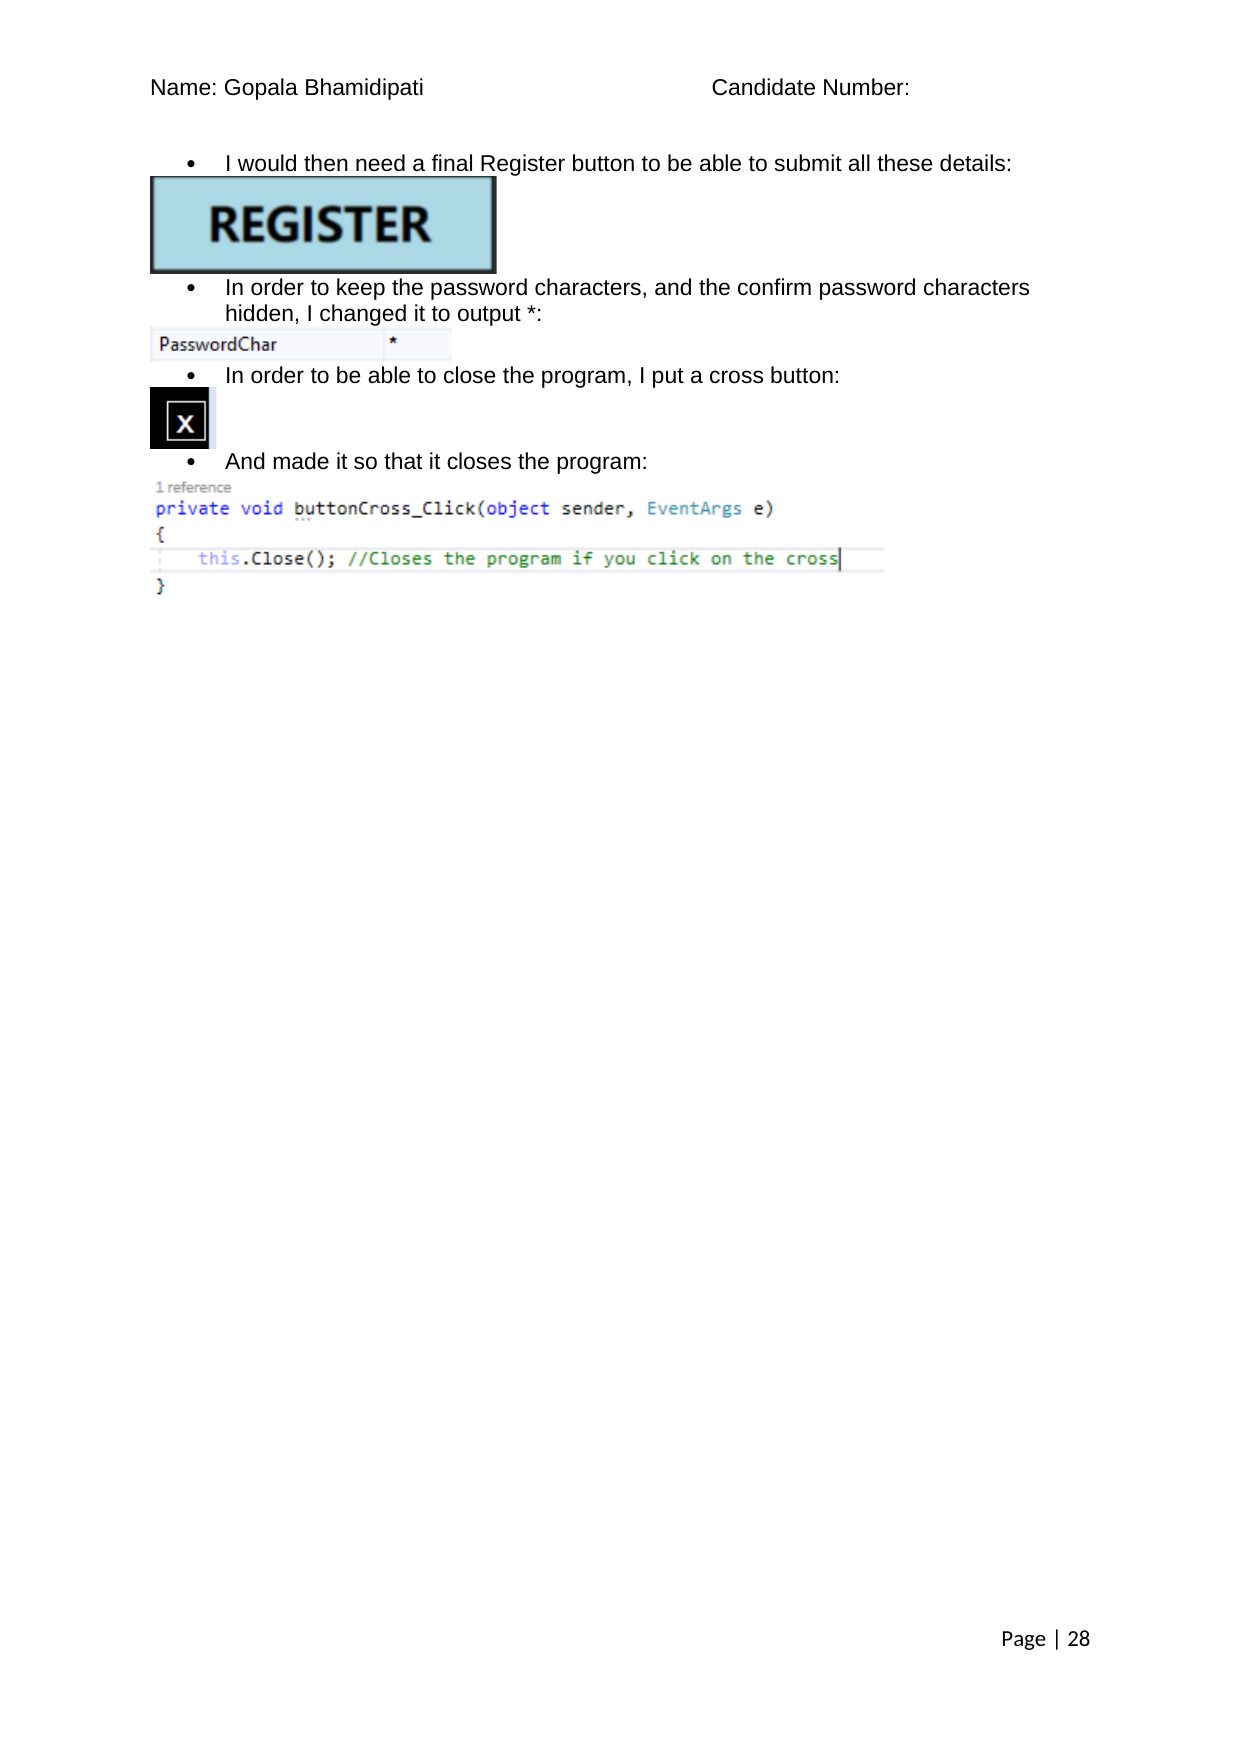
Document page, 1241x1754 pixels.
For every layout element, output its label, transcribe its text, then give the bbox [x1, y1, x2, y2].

list I would then need a final Register button to be able to submit all these details: [187, 150, 1090, 176]
picture [150, 176, 497, 274]
list And made it so that it closes the program: [187, 448, 1090, 475]
list In order to be able to close the program, I put a cross button: [187, 362, 1090, 388]
picture [150, 387, 217, 449]
picture [150, 474, 885, 629]
picture [150, 326, 452, 362]
list In order to keep the password characters, and the confirm password characters hidden, I changed it to output *: [187, 274, 1090, 326]
